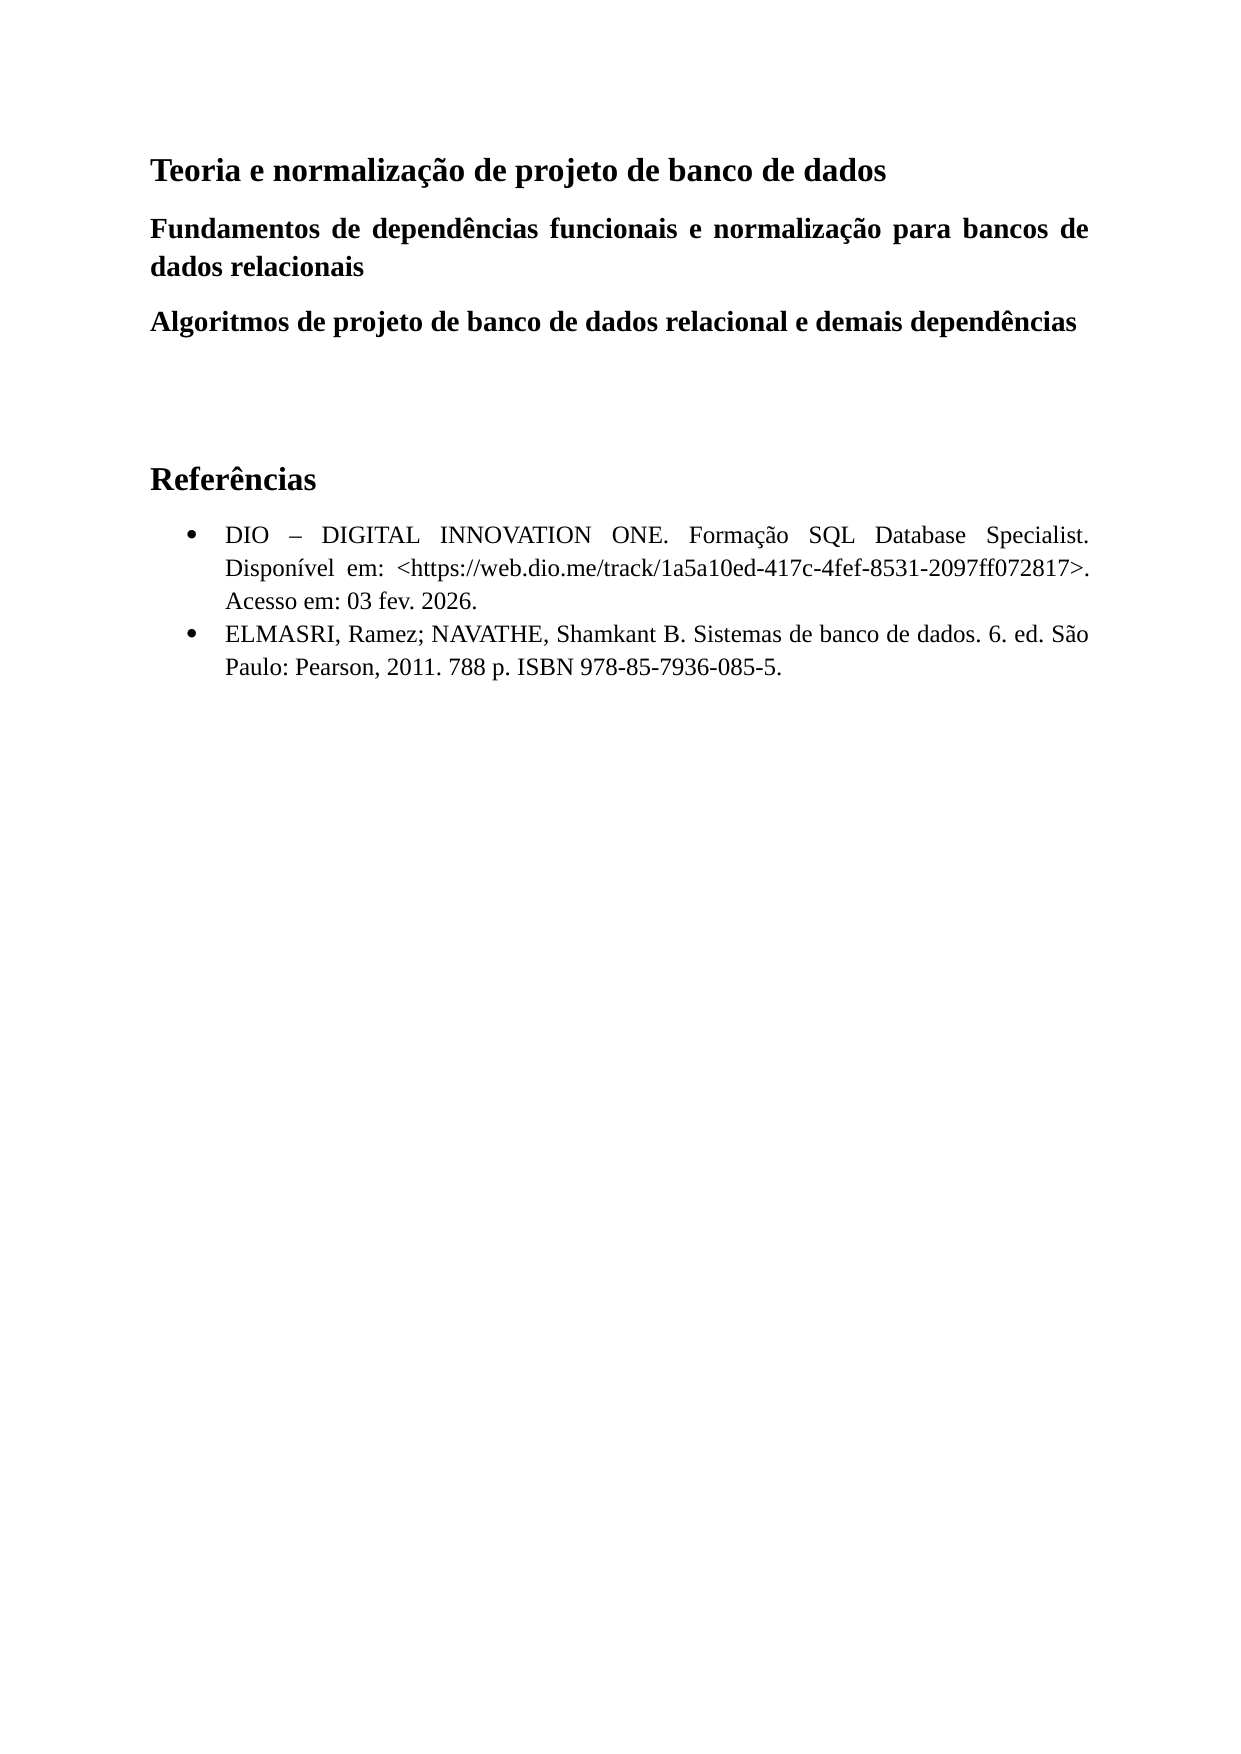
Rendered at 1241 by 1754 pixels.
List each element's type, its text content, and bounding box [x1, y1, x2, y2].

list ELMASRI, Ramez; NAVATHE, Shamkant B. Sistemas de banco de dados. 6. ed. São Paulo: Pearson, 2011. 788 p. ISBN 978-85-7936-085-5. [187, 619, 1090, 681]
subtitle Teoria e normalização de projeto de banco de dados [150, 150, 1090, 188]
list DIO – DIGITAL INNOVATION ONE. Formação SQL Database Specialist. Disponível em: <https://web.dio.me/track/1a5a10ed-417c-4fef-8531-2097ff072817>. Acesso em: 03 fev. 2026. [187, 520, 1090, 614]
subtitle Referências [150, 459, 1090, 497]
subtitle Fundamentos de dependências funcionais e normalização para bancos de dados relacionais [150, 211, 1090, 283]
subtitle Algoritmos de projeto de banco de dados relacional e demais dependências [150, 304, 1090, 338]
